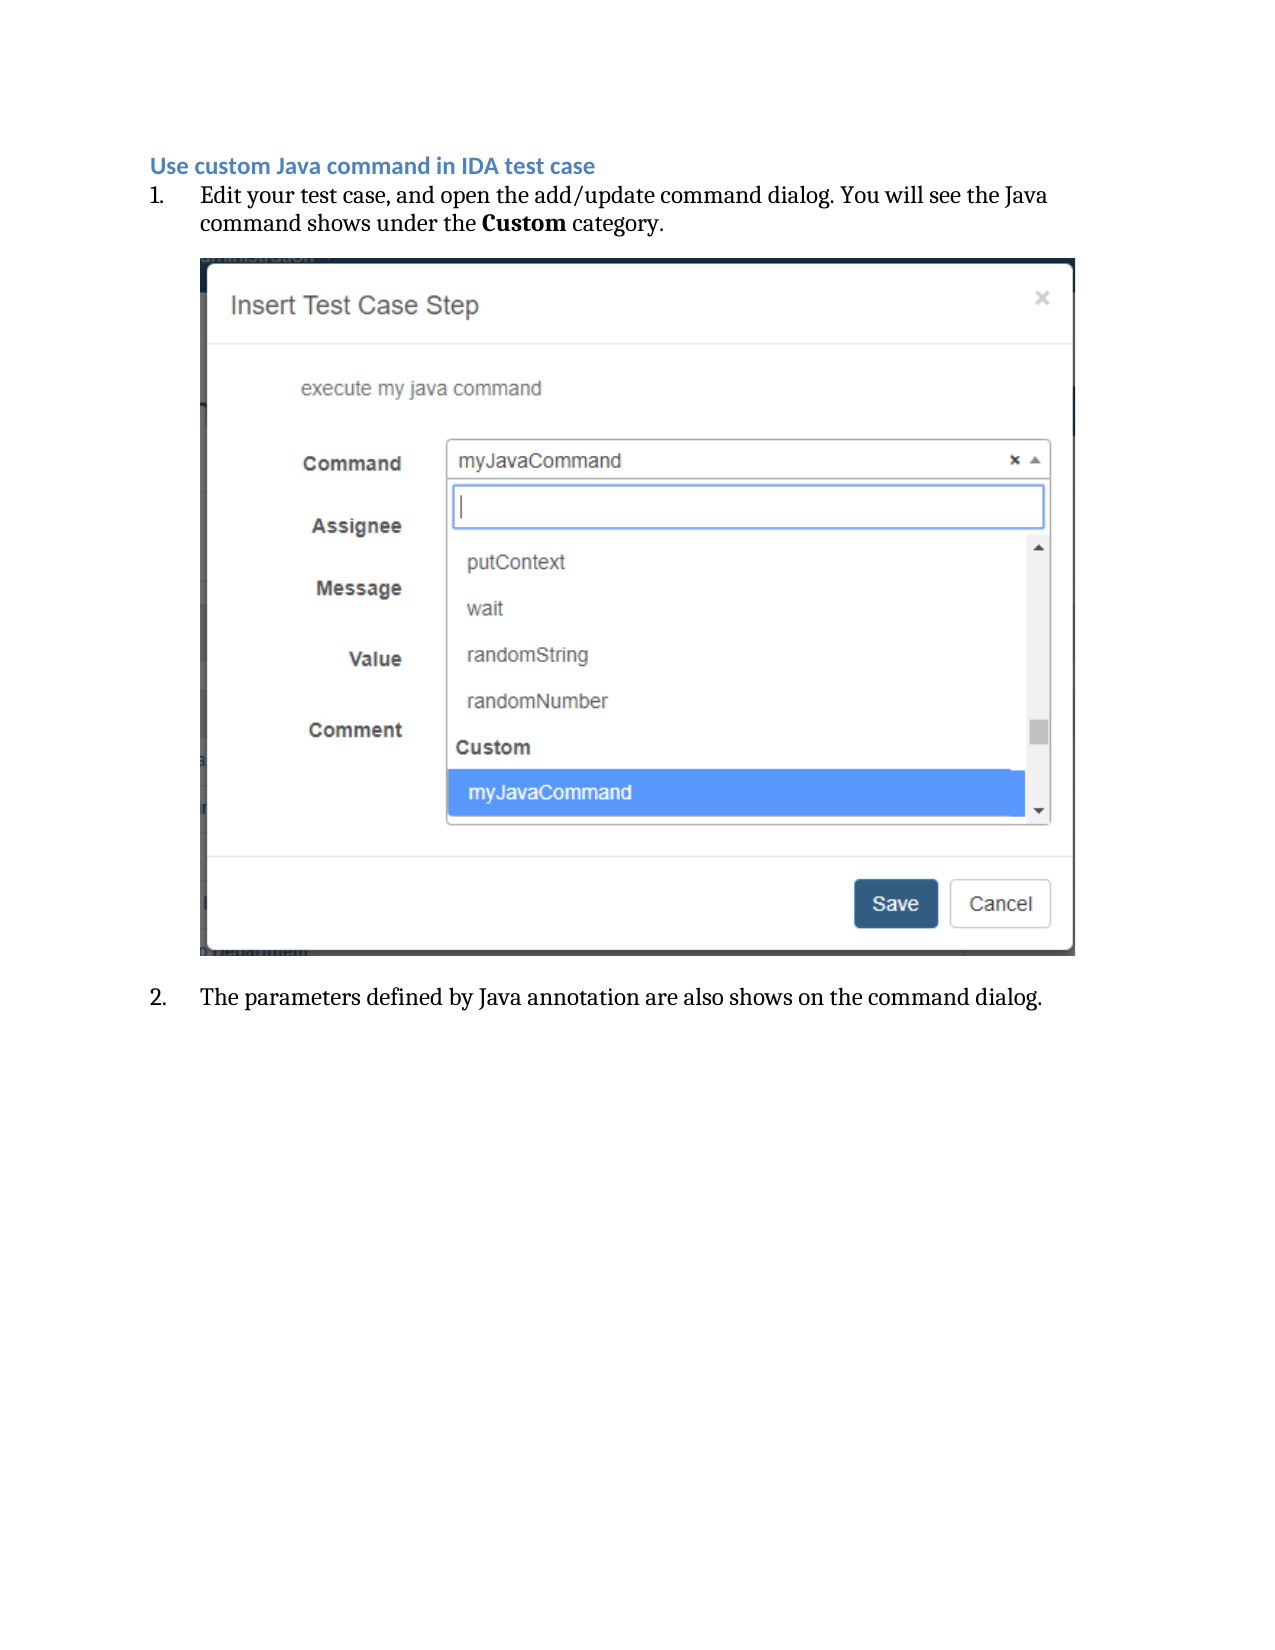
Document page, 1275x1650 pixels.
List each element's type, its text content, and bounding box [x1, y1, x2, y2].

list The parameters defined by Java annotation are also shows on the command dialog. [150, 983, 1125, 1012]
list Edit your test case, and open the add/update command dialog. You will see the Java command shows under the Custom category. [150, 181, 1125, 238]
subtitle Use custom Java command in IDA test case [150, 150, 1125, 181]
picture [200, 258, 1075, 956]
